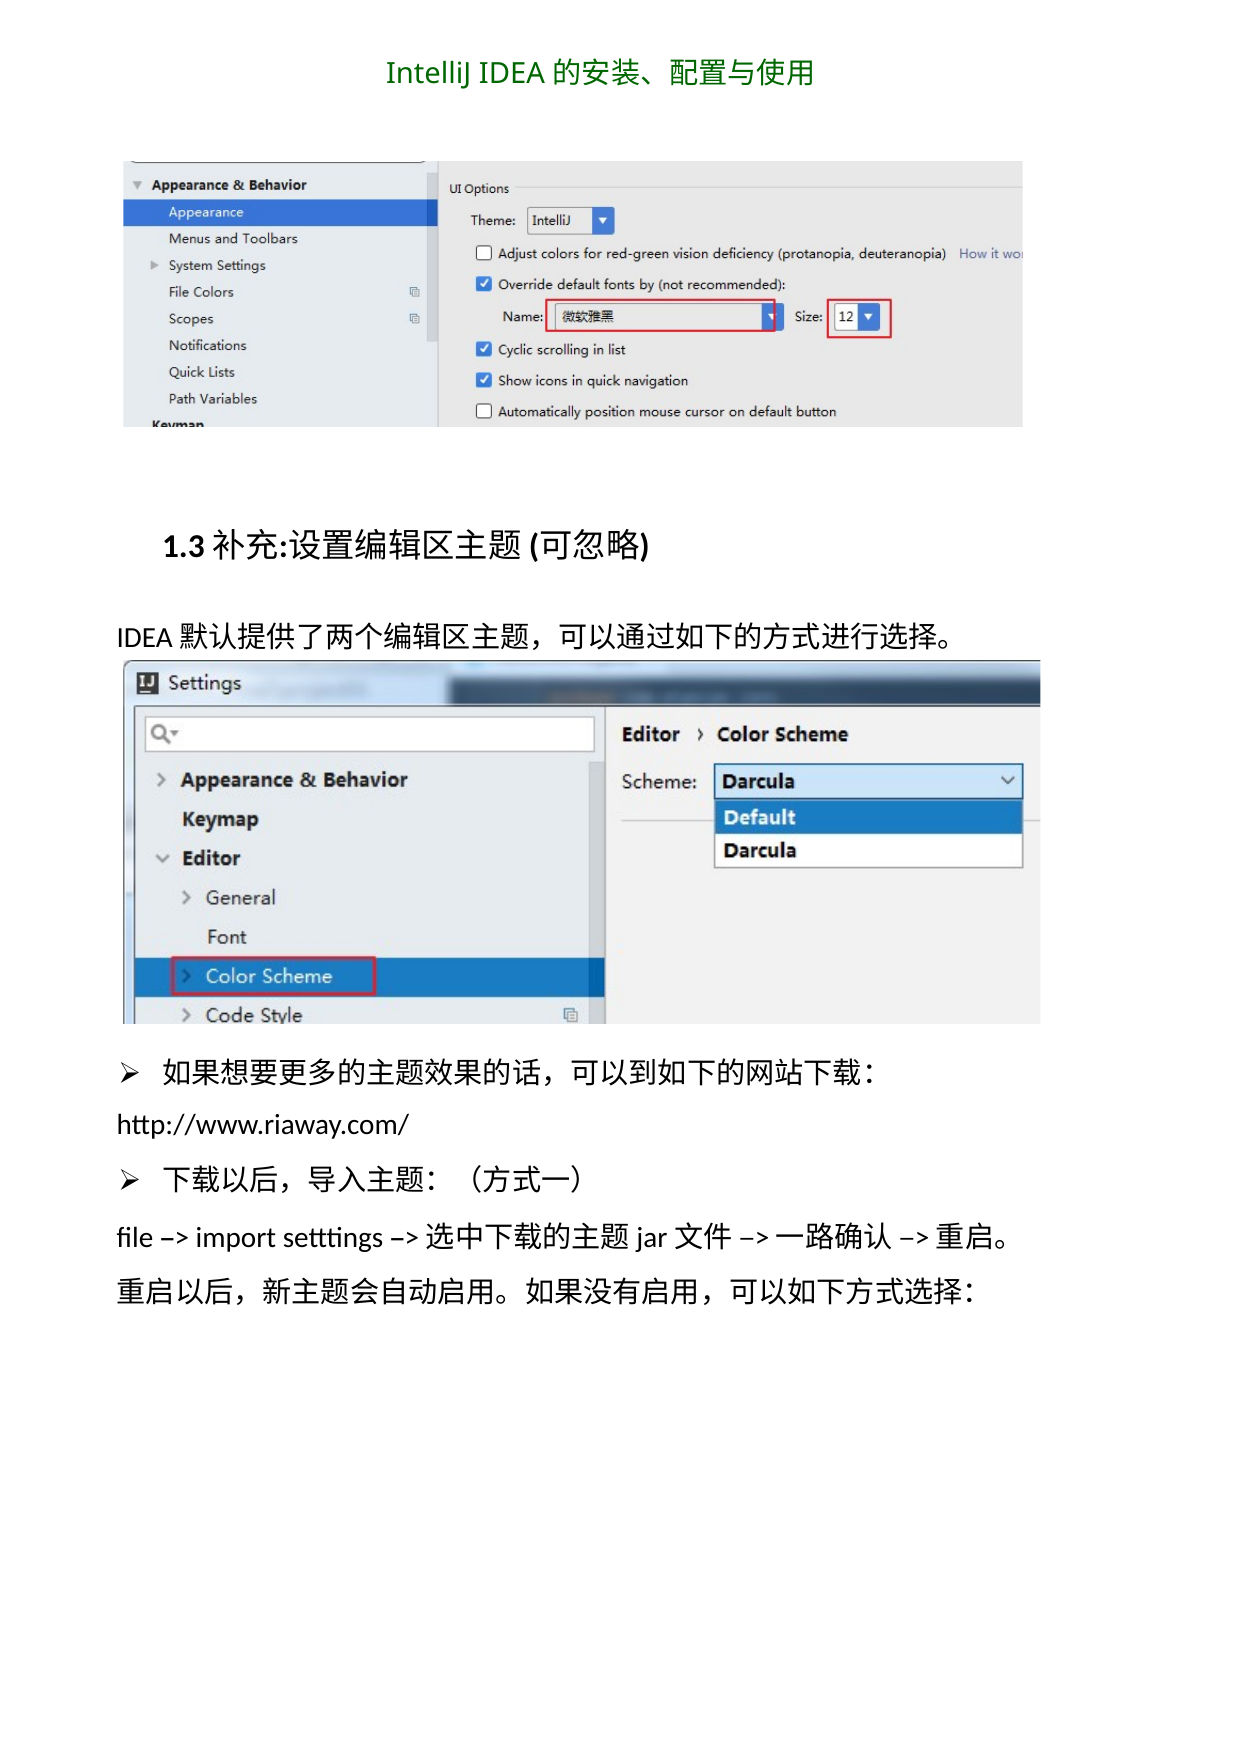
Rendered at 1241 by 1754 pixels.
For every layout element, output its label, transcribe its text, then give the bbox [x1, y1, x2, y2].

picture [123, 161, 1023, 427]
list 下载以后，导入主题：（方式一） [118, 1156, 1143, 1198]
text 1.3 补充:设置编辑区主题 (可忽略) [162, 519, 1143, 567]
text IDEA 默认提供了两个编辑区主题，可以通过如下的方式进行选择。 [116, 614, 1143, 656]
picture [123, 660, 1041, 1024]
list 如果想要更多的主题效果的话，可以到如下的网站下载： [118, 1050, 1143, 1092]
text file –> import setttings –> 选中下载的主题 jar 文件 –> 一路确认 –> 重启。 [116, 1214, 1143, 1256]
text http://www.riaway.com/ [116, 1106, 1143, 1142]
text 重启以后，新主题会自动启用。如果没有启用，可以如下方式选择： [116, 1269, 1143, 1311]
